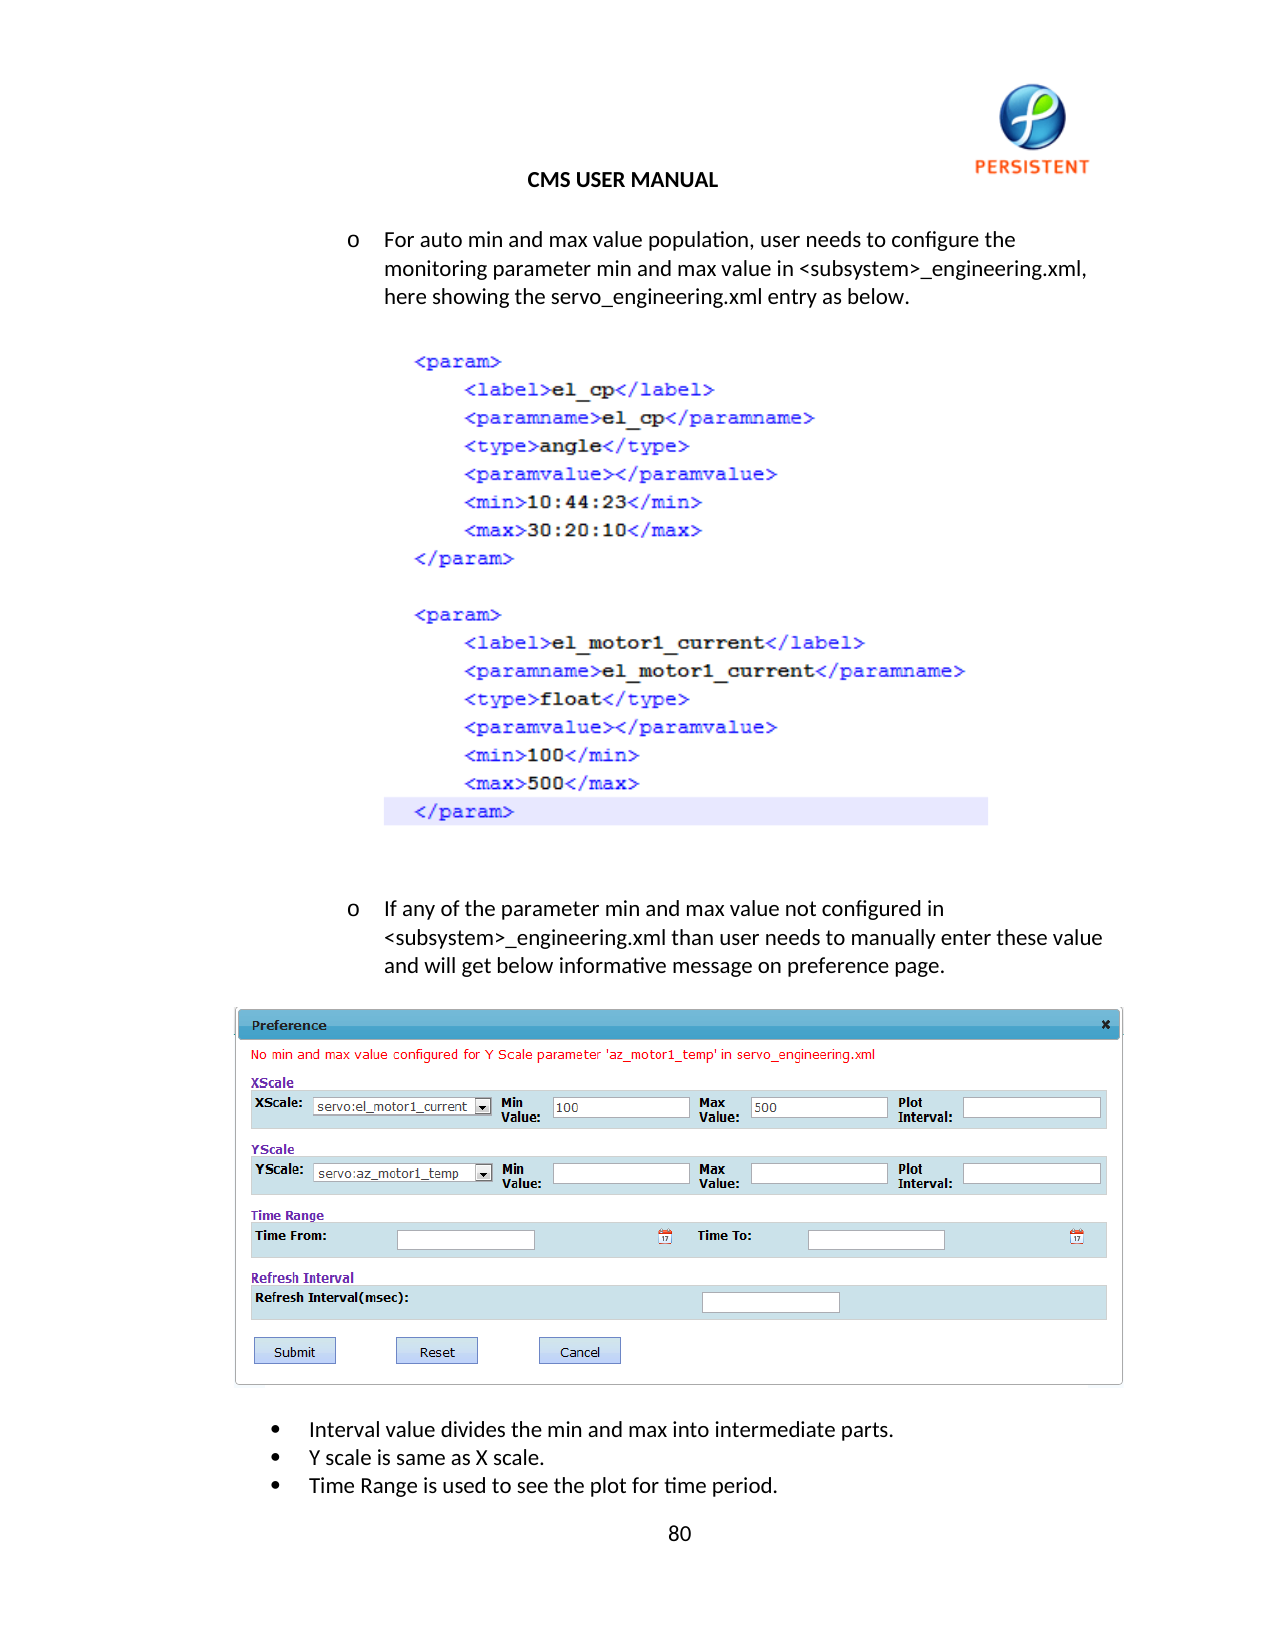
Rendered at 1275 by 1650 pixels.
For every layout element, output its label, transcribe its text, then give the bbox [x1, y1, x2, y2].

list For auto min and max value population, user needs to configure the monitoring parameter min and max value in <subsystem>_engineering.xml, here showing the servo_engineering.xml entry as below. [346, 225, 1125, 310]
list Interval value divides the min and max into intermediate parts. [271, 1416, 1125, 1443]
list Y scale is same as X scale. [271, 1443, 1125, 1472]
list If any of the parameter min and max value not configured in <subsystem>_engineering.xml than user needs to manually enter these value and will get below informative message on preference page. [346, 894, 1125, 979]
picture [964, 75, 1100, 188]
picture [233, 1007, 1124, 1388]
list Time Range is used to see the plot for time period. [271, 1472, 1125, 1499]
picture [383, 338, 989, 838]
